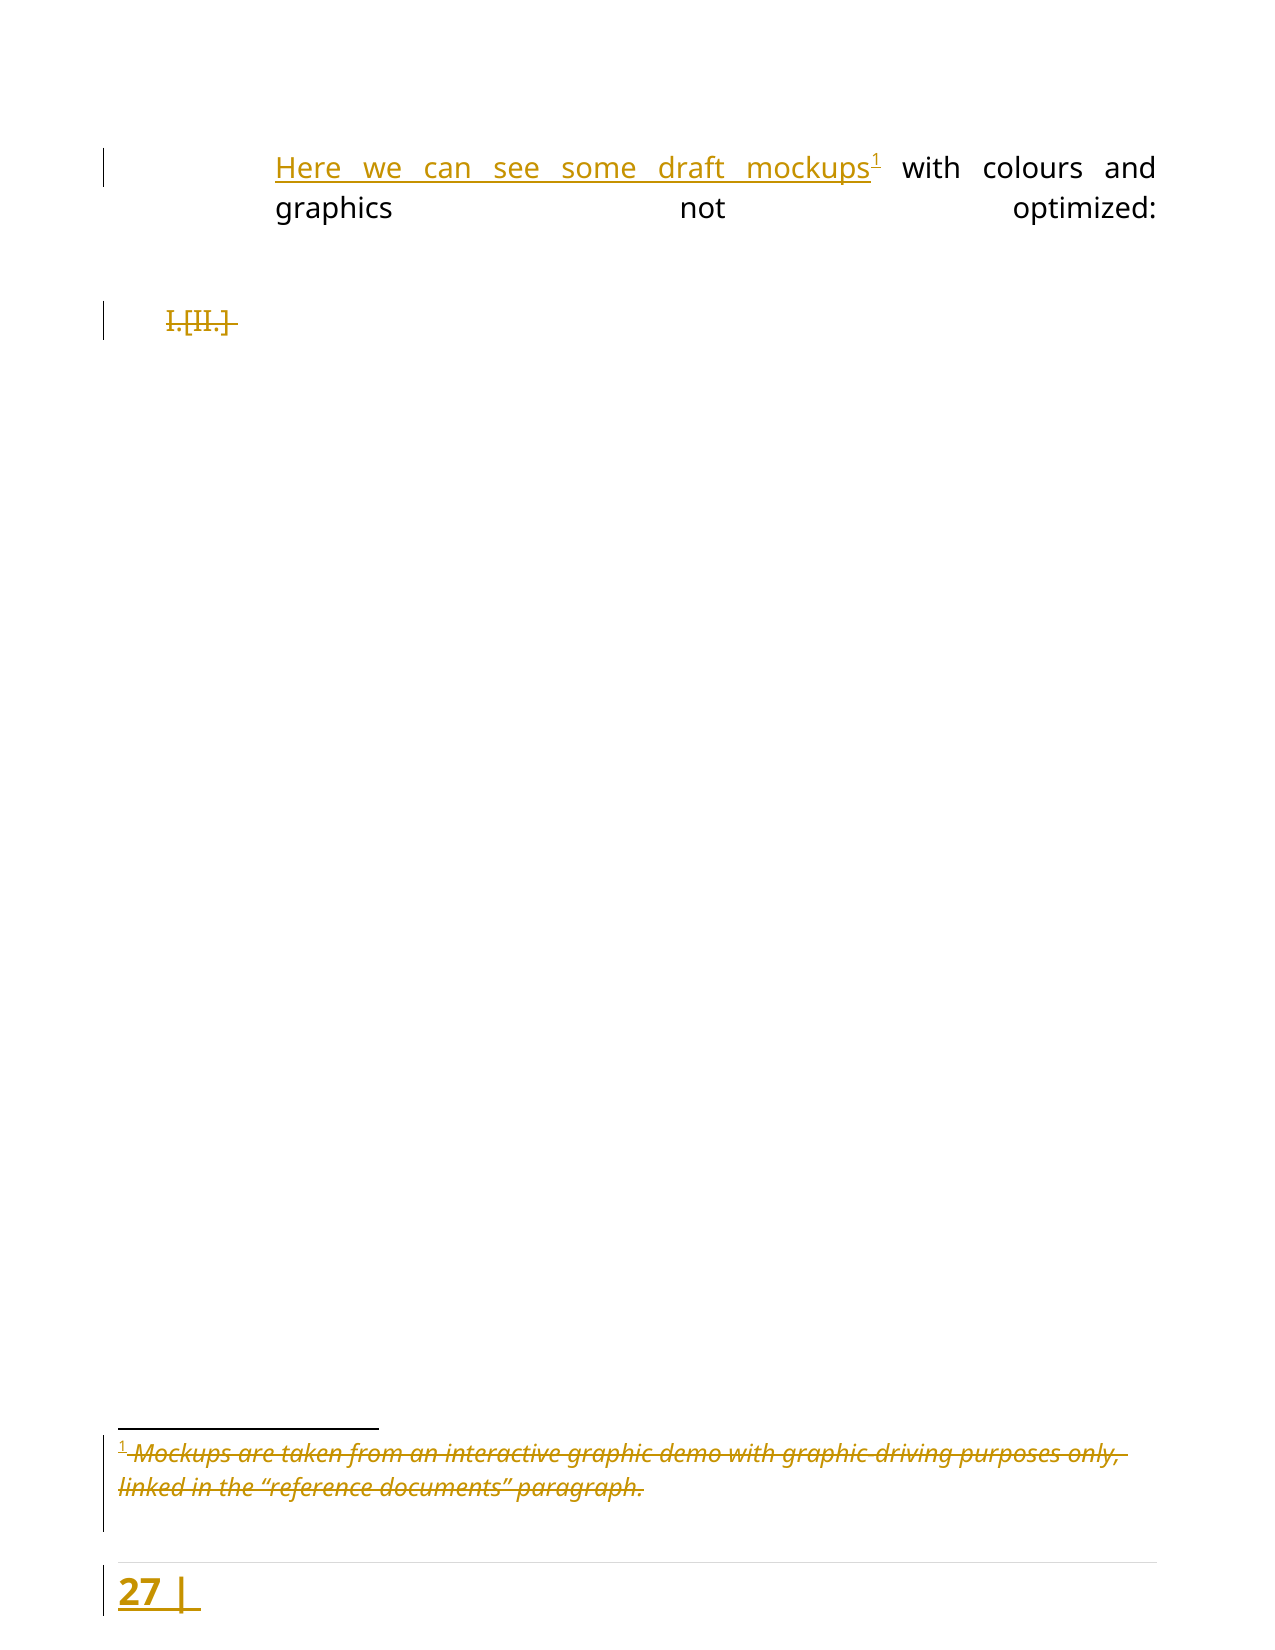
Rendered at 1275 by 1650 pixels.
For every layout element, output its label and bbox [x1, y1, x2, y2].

list [237, 148, 1157, 301]
